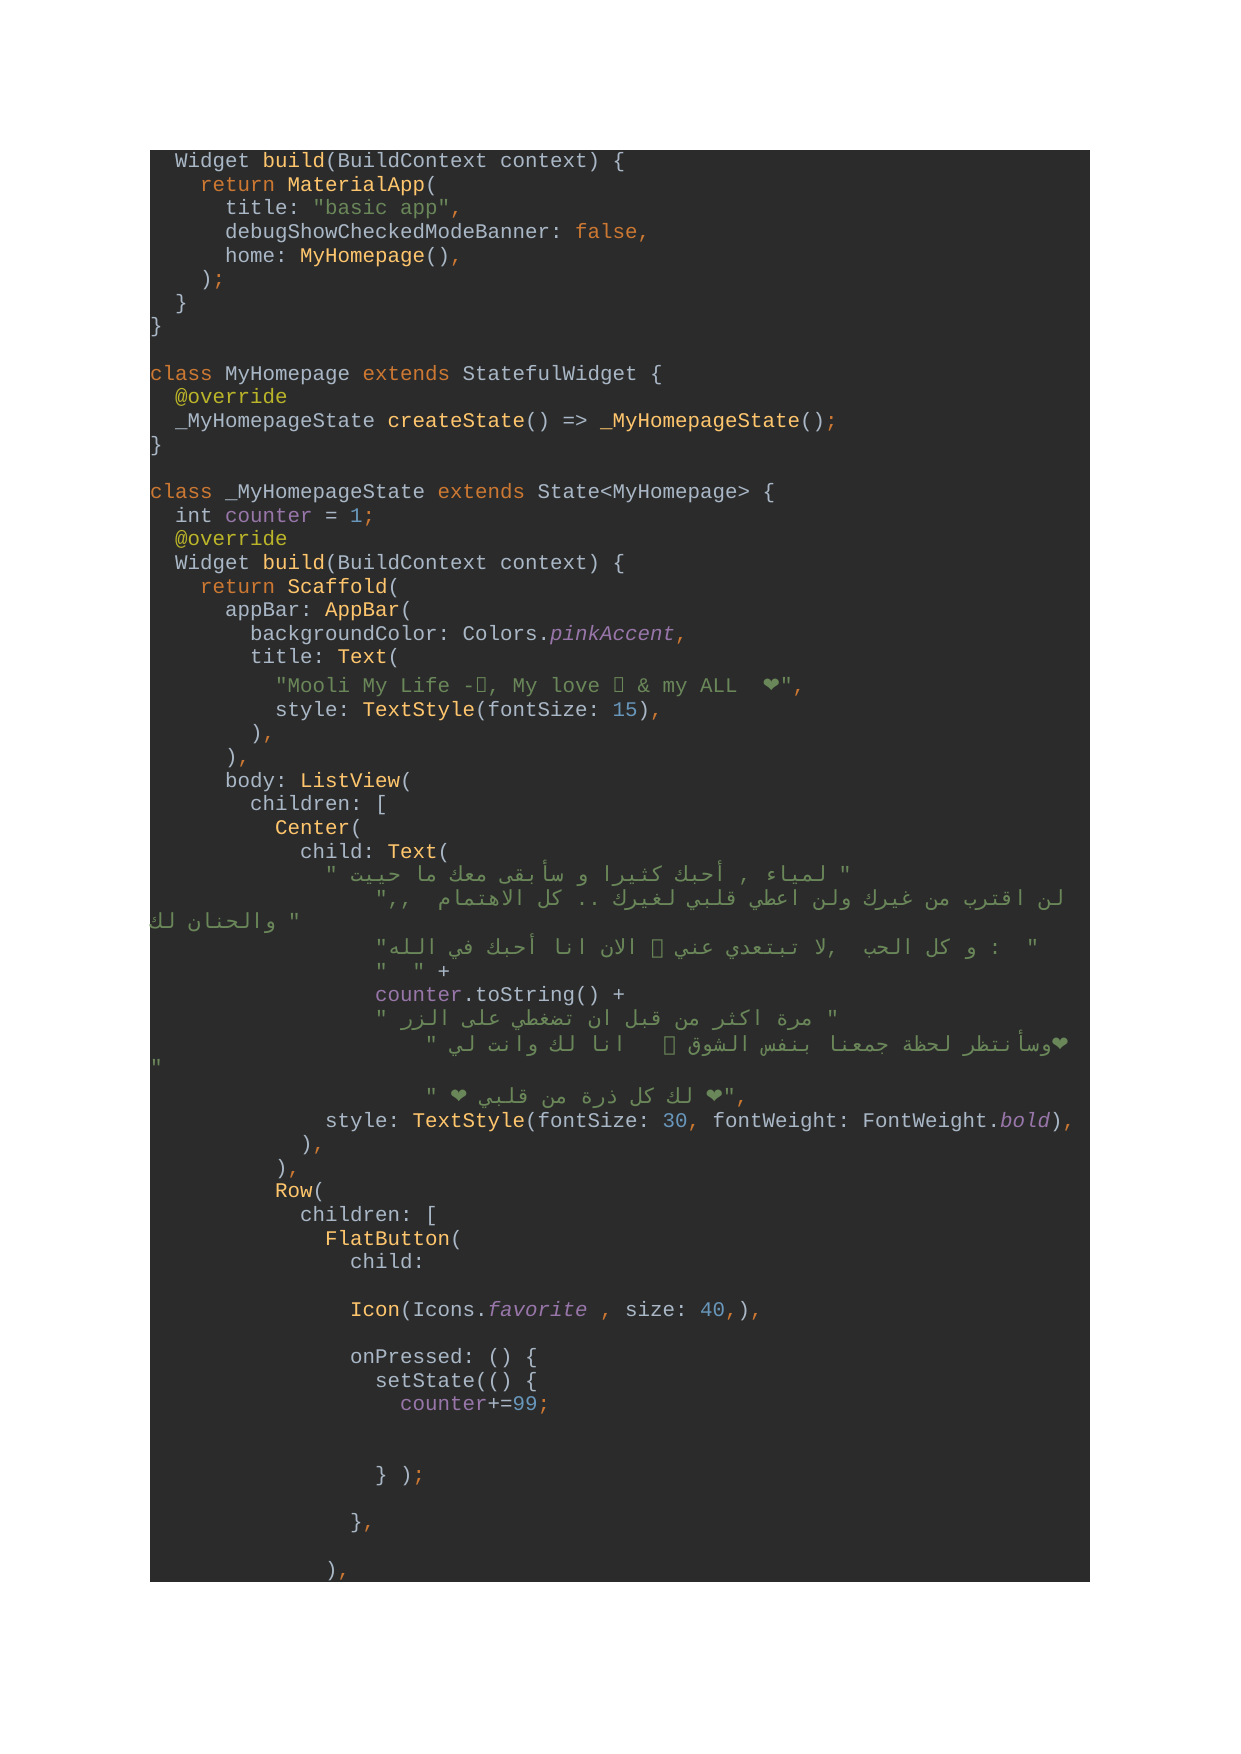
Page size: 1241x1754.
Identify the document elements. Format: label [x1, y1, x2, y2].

text [150, 150, 1090, 1582]
